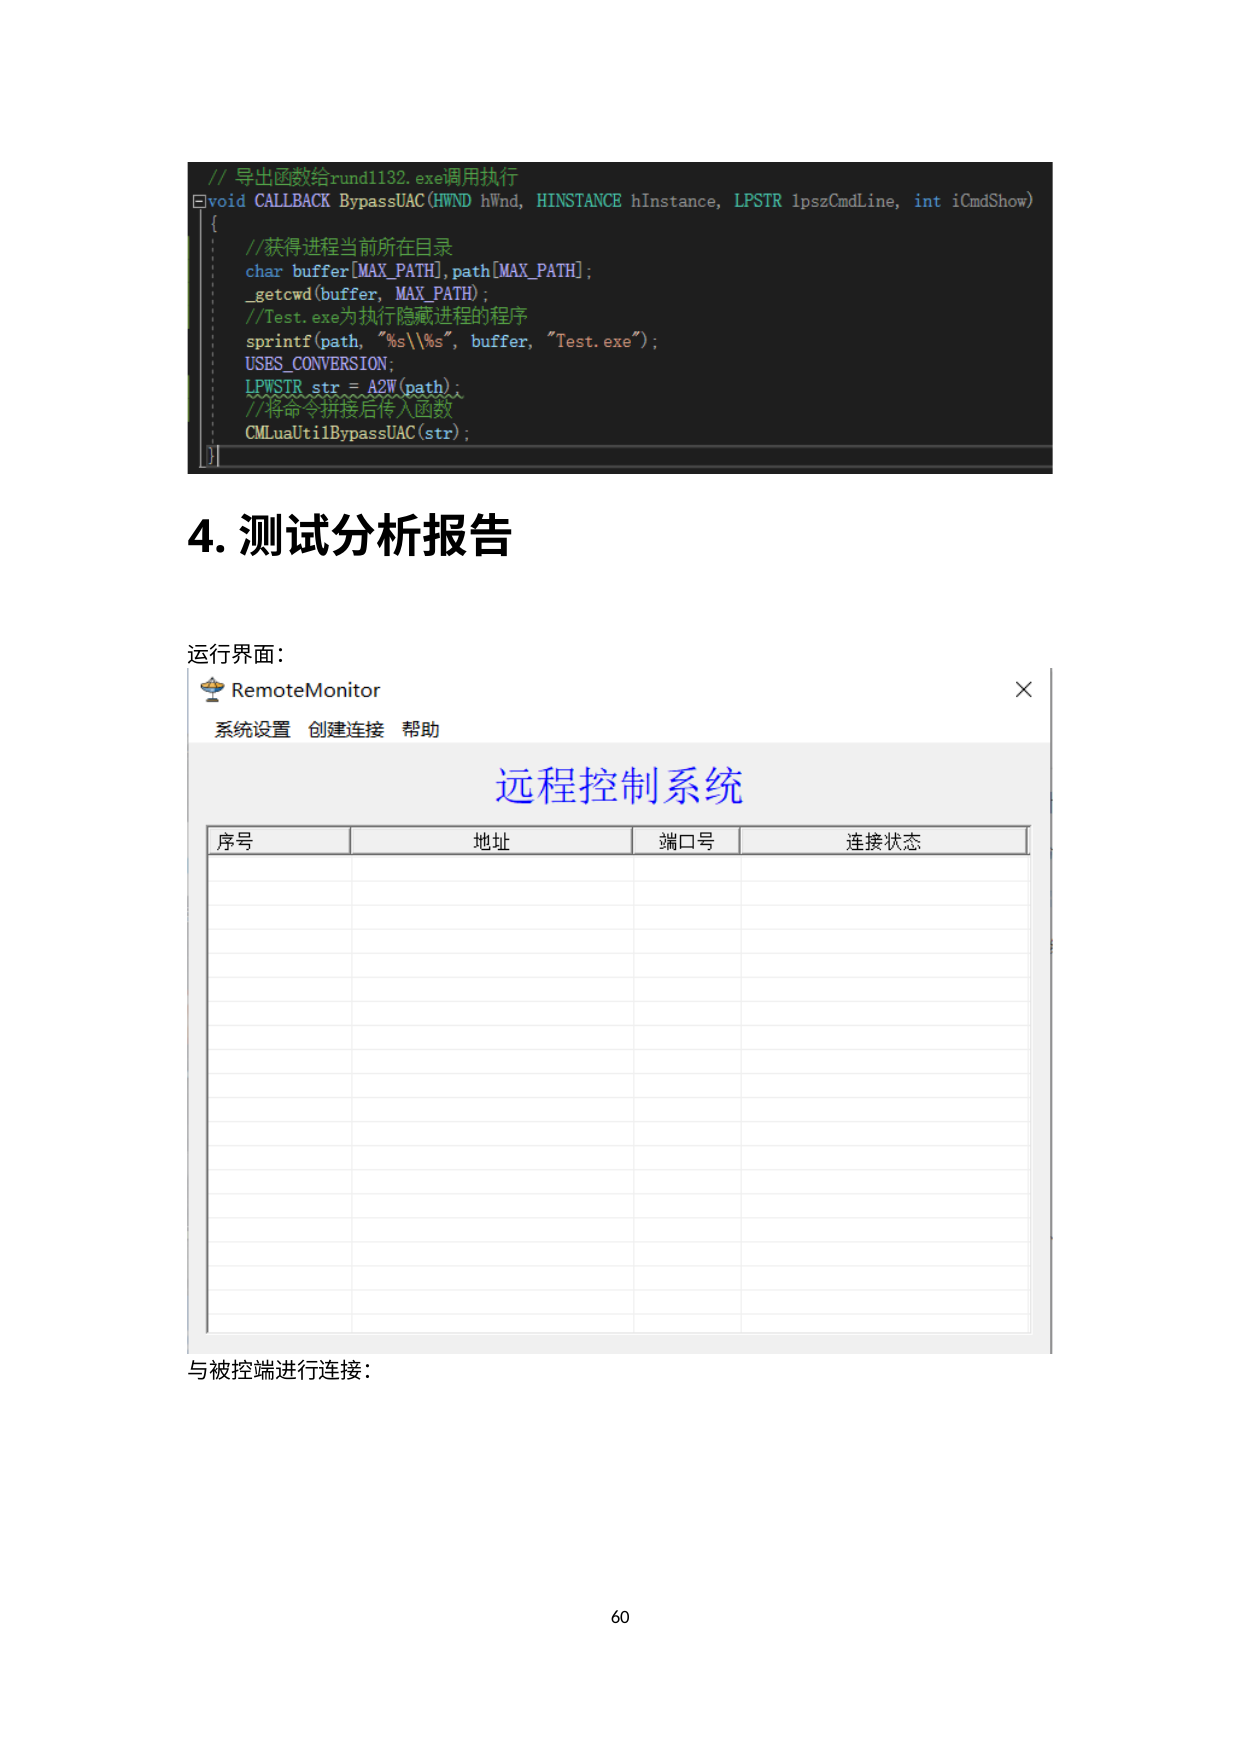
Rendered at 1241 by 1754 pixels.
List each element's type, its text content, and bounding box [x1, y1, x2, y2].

picture [187, 668, 1053, 1354]
picture [187, 162, 1053, 474]
text 运行界面： [187, 637, 1053, 668]
subtitle 4. 测试分析报告 [187, 499, 1053, 566]
text 与被控端进行连接： [187, 1354, 1053, 1385]
